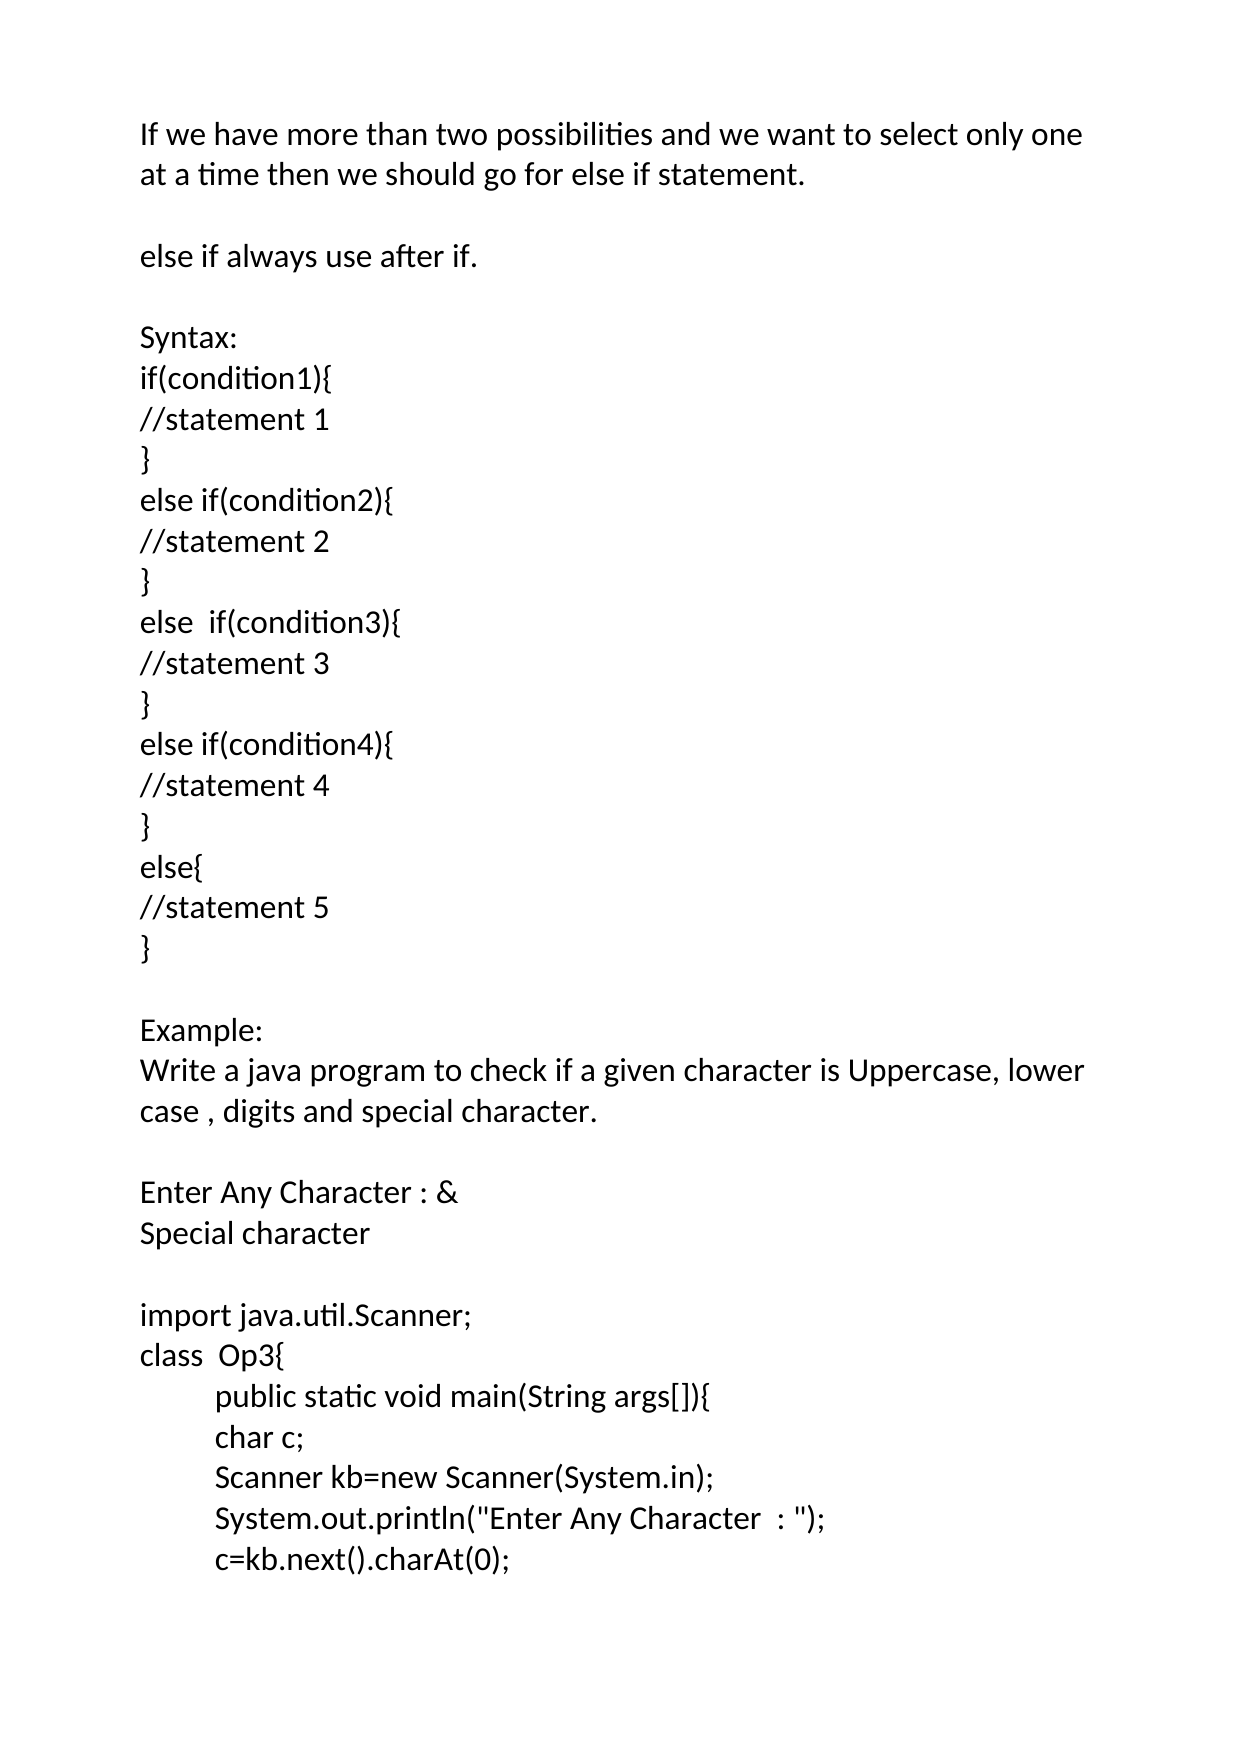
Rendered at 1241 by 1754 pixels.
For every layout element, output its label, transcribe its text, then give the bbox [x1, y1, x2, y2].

text else if(condition2){ [139, 479, 1103, 520]
text else if(condition3){ [139, 601, 1103, 642]
text } [139, 683, 1103, 723]
text //statement 1 [139, 398, 1103, 438]
text else if always use after if. [139, 235, 1103, 275]
text Write a java program to check if a given character is Uppercase, lower case , digits and special character. [139, 1049, 1103, 1131]
text } [139, 561, 1103, 601]
text Special character [139, 1212, 1103, 1253]
text //statement 2 [139, 520, 1103, 561]
text //statement 3 [139, 642, 1103, 683]
text class Op3{ [139, 1334, 1103, 1375]
text } [139, 438, 1103, 479]
text c=kb.next().charAt(0); [139, 1538, 1103, 1579]
text If we have more than two possibilities and we want to select only one at a time then we should go for else if statement. [139, 112, 1103, 194]
text if(condition1){ [139, 357, 1103, 398]
text import java.util.Scanner; [139, 1294, 1103, 1334]
text public static void main(String args[]){ [139, 1375, 1103, 1416]
text } [139, 805, 1103, 846]
text } [139, 927, 1103, 968]
text Scanner kb=new Scanner(System.in); [139, 1457, 1103, 1497]
text //statement 5 [139, 886, 1103, 927]
text //statement 4 [139, 764, 1103, 805]
text Syntax: [139, 316, 1103, 357]
text else{ [139, 846, 1103, 886]
text char c; [139, 1416, 1103, 1457]
text Enter Any Character : & [139, 1171, 1103, 1212]
text System.out.println("Enter Any Character : "); [139, 1497, 1103, 1538]
text Example: [139, 1008, 1103, 1049]
text else if(condition4){ [139, 723, 1103, 764]
